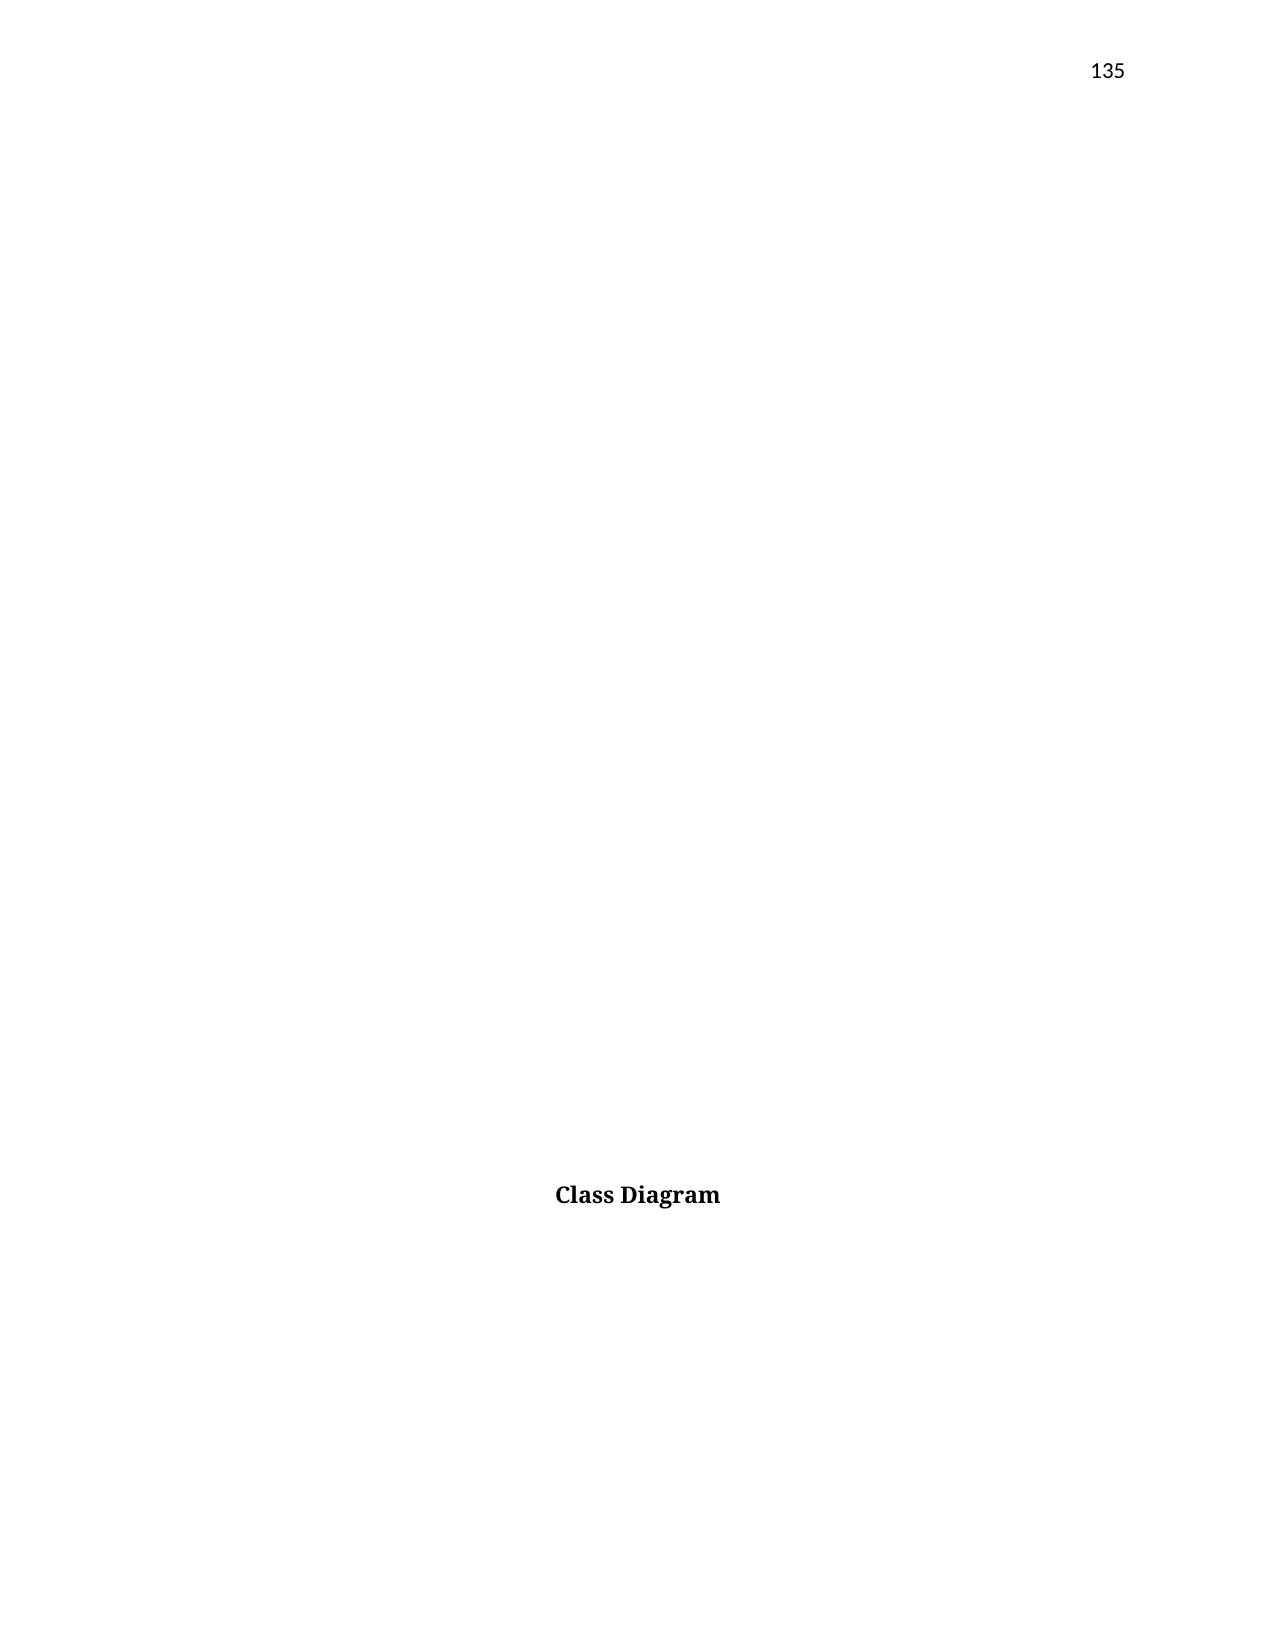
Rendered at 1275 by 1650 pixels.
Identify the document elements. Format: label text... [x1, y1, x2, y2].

text Class Diagram [225, 1179, 1125, 1210]
